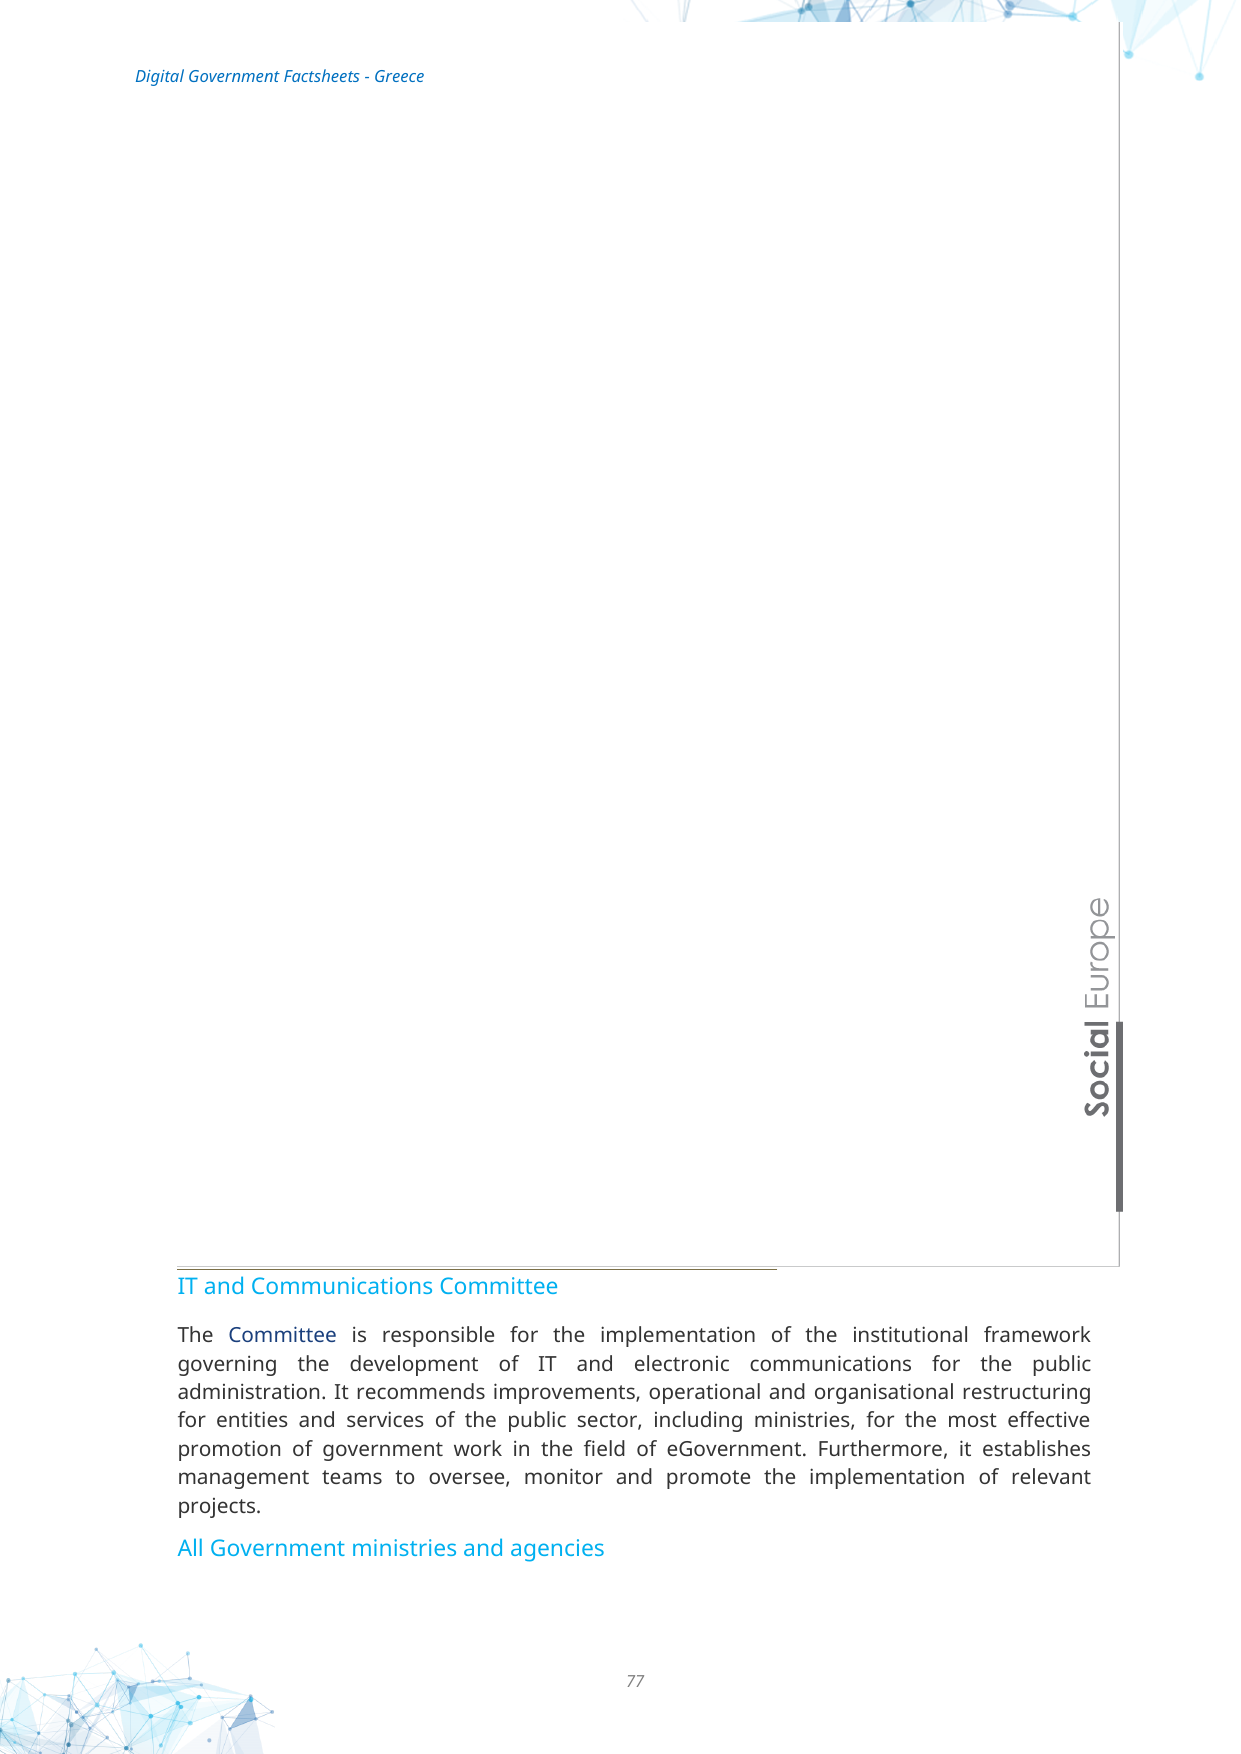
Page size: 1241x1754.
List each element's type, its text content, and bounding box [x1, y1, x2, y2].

text The Committee is responsible for the implementation of the institutional framework governing the development of IT and electronic communications for the public administration. It recommends improvements, operational and organisational restructuring for entities and services of the public sector, including ministries, for the most effective promotion of government work in the field of eGovernment. Furthermore, it establishes management teams to oversee, monitor and promote the implementation of relevant projects. [177, 1320, 1092, 1519]
subtitle IT and Communications Committee [177, 1270, 1092, 1302]
subtitle All Government ministries and agencies [177, 1532, 1092, 1563]
picture [177, 22, 1123, 1267]
